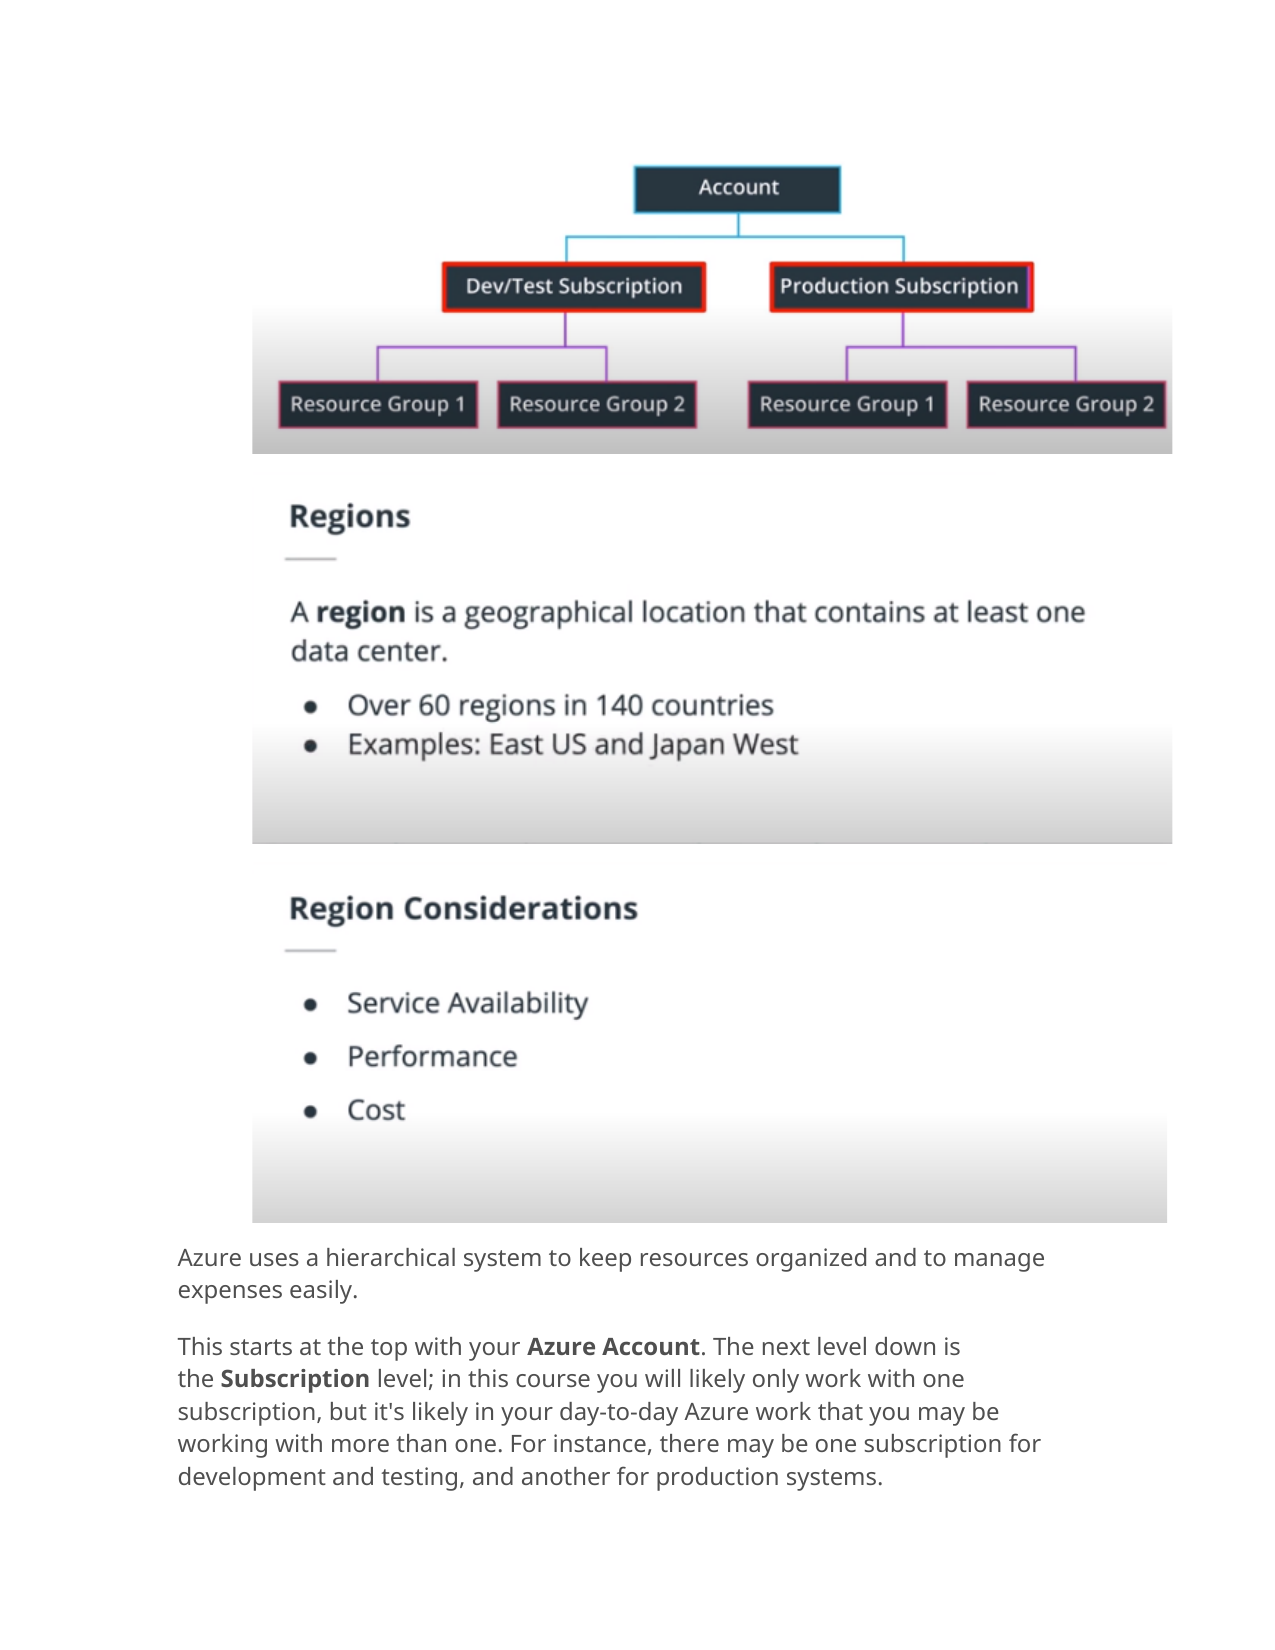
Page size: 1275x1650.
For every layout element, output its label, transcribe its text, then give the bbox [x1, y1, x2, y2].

text Azure uses a hierarchical system to keep resources organized and to manage expenses easily. [177, 1241, 1098, 1306]
picture [252, 147, 1173, 454]
picture [252, 862, 1168, 1223]
picture [252, 472, 1173, 844]
text This starts at the top with your Azure Account. The next level down is the Subscription level; in this course you will likely only work with one subscription, but it's likely in your day-to-day Azure work that you may be working with more than one. For instance, there may be one subscription for development and testing, and another for production systems. [177, 1329, 1098, 1492]
